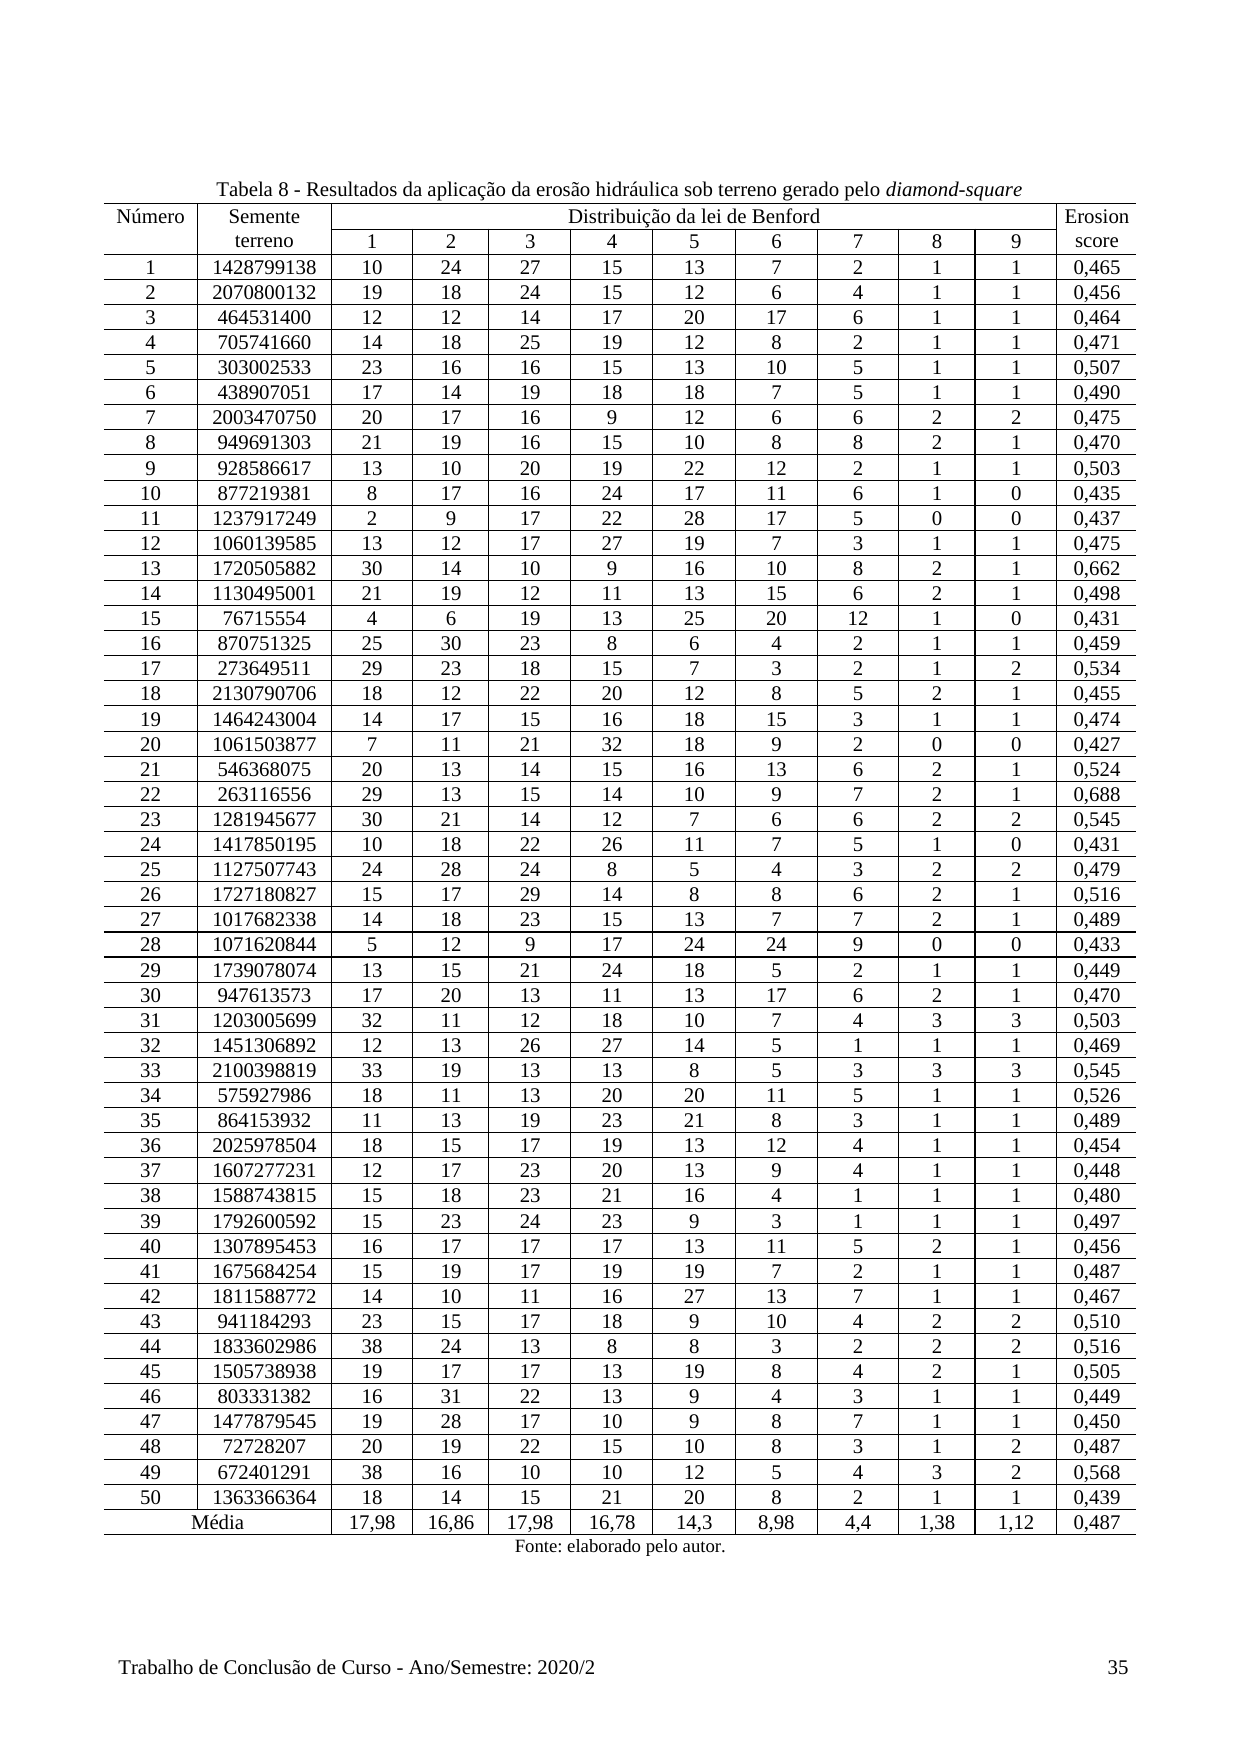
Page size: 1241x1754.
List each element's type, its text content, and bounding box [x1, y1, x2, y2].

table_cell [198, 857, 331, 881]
table_cell 2 [104, 280, 197, 304]
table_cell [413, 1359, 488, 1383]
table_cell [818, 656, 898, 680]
table_cell 2 [818, 330, 898, 354]
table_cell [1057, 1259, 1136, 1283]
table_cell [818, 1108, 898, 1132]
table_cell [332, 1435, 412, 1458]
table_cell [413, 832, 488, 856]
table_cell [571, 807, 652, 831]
table_cell 1 [899, 255, 974, 279]
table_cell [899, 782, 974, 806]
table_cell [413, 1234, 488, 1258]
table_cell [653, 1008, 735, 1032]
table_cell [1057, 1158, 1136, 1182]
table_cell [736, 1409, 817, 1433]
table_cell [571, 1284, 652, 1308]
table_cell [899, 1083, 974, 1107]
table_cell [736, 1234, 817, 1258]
table_cell 15 [571, 280, 652, 304]
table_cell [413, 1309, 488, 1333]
table_cell 1 [899, 455, 974, 479]
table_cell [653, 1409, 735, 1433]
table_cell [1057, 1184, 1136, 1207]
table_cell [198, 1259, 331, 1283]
table_cell 16 [104, 631, 197, 655]
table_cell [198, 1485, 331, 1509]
table_cell 877219381 [198, 481, 331, 504]
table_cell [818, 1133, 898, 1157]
table_cell 12 [413, 305, 488, 329]
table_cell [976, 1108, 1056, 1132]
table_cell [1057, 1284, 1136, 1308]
table_cell 30 [332, 556, 412, 580]
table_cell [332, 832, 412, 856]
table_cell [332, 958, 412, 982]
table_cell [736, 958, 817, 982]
table_cell 928586617 [198, 455, 331, 479]
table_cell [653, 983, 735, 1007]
table_cell 6 [736, 230, 817, 253]
table_cell 16 [489, 405, 570, 429]
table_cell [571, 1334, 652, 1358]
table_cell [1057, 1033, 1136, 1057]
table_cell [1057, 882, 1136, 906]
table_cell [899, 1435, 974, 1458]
table_cell 303002533 [198, 355, 331, 379]
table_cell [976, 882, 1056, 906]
table_cell 6 [736, 405, 817, 429]
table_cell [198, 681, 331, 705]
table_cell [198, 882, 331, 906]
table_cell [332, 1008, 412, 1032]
table_cell 24 [489, 280, 570, 304]
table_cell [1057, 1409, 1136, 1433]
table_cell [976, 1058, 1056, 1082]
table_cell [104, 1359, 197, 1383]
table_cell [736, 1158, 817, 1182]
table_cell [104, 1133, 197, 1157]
table_cell 1 [899, 606, 974, 630]
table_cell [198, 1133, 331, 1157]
table_cell 2 [413, 230, 488, 253]
table_cell 7 [736, 380, 817, 404]
table_cell 20 [653, 305, 735, 329]
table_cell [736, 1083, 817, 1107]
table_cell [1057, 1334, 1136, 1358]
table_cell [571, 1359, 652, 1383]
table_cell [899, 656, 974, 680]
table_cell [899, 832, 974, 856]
table_cell 12 [736, 455, 817, 479]
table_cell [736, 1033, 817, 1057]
table_cell 12 [653, 280, 735, 304]
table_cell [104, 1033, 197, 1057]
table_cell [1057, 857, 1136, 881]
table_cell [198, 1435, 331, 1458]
table_cell 6 [413, 606, 488, 630]
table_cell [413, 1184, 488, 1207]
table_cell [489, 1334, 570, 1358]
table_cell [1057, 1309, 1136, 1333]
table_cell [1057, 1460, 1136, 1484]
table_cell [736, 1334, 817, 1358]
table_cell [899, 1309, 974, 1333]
table_cell 1 [976, 255, 1056, 279]
table_cell 0,435 [1057, 481, 1136, 504]
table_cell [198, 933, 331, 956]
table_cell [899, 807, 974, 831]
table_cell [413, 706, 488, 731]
table_cell 16 [489, 481, 570, 504]
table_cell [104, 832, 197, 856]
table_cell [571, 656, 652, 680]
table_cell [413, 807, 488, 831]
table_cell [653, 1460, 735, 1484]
table_cell 0,464 [1057, 305, 1136, 329]
table_cell 22 [653, 455, 735, 479]
table_cell 2 [899, 556, 974, 580]
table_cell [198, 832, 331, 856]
table_cell 12 [818, 606, 898, 630]
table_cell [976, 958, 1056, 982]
table_cell 13 [653, 255, 735, 279]
table_cell 16 [653, 556, 735, 580]
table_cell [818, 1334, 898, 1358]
table_cell 6 [736, 280, 817, 304]
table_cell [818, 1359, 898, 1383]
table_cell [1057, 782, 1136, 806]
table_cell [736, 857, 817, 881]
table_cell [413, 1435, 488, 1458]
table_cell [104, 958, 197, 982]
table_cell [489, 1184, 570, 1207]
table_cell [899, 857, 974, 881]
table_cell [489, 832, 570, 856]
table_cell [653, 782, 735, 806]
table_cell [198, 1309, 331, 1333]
table_cell 3 [818, 531, 898, 555]
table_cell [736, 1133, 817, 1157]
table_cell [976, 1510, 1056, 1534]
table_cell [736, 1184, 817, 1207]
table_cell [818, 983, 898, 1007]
table_cell 6 [818, 481, 898, 504]
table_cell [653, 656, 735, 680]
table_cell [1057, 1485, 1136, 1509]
table_cell 30 [413, 631, 488, 655]
table_cell 9 [571, 556, 652, 580]
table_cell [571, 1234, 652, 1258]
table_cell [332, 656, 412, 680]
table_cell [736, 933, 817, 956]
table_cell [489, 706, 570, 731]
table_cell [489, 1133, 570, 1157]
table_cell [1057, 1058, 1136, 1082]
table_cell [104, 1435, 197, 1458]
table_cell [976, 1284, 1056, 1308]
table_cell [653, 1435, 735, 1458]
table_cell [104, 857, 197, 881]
table_cell 2 [899, 405, 974, 429]
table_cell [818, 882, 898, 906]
table_cell 5 [104, 355, 197, 379]
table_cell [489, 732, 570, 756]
table_cell 0,490 [1057, 380, 1136, 404]
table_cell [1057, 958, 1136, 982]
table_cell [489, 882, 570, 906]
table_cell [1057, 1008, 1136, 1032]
table_cell 19 [571, 455, 652, 479]
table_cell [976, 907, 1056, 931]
table_cell 18 [571, 380, 652, 404]
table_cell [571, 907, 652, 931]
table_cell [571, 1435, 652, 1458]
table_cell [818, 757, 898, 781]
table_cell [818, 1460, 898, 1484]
table_cell 11 [736, 481, 817, 504]
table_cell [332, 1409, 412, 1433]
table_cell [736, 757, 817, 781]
table_header Número [104, 204, 197, 253]
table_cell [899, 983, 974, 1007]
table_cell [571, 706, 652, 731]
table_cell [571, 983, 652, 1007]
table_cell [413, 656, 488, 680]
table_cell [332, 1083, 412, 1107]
table_cell 14 [413, 556, 488, 580]
table_cell 4 [571, 230, 652, 253]
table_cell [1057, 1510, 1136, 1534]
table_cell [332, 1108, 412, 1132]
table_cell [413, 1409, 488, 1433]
text Tabela 8 - Resultados da aplicação da erosão hidráulica sob terreno gerado pelo diamond-square [118, 177, 1122, 201]
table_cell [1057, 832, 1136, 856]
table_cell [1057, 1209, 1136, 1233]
table_cell 1 [976, 355, 1056, 379]
table_cell 8 [571, 631, 652, 655]
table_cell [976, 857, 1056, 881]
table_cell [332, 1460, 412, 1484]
table_cell 7 [736, 531, 817, 555]
table_cell 10 [489, 556, 570, 580]
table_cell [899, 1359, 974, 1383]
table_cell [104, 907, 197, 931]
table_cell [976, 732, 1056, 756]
table_cell 4 [104, 330, 197, 354]
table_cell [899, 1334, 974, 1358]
table_cell 20 [489, 455, 570, 479]
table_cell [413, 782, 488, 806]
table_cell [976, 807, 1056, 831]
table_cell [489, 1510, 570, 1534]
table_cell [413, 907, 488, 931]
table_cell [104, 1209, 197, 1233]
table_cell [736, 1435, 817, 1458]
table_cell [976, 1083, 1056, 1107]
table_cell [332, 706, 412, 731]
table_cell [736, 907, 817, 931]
table_cell 9 [413, 506, 488, 530]
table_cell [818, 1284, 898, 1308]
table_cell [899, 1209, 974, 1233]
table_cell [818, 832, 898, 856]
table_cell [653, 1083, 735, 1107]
table_cell 12 [489, 581, 570, 605]
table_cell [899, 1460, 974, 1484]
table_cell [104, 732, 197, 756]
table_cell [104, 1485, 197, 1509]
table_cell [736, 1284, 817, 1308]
table_cell 21 [332, 581, 412, 605]
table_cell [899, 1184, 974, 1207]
table_cell 20 [332, 405, 412, 429]
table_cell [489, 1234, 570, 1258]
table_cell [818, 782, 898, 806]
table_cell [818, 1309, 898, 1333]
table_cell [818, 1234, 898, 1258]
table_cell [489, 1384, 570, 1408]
table_cell 6 [104, 380, 197, 404]
table_cell 17 [571, 305, 652, 329]
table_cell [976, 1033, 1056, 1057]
table_cell 2 [818, 255, 898, 279]
table_cell 870751325 [198, 631, 331, 655]
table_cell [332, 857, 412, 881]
table_cell 9 [104, 455, 197, 479]
table_cell 18 [413, 330, 488, 354]
table_cell 17 [653, 481, 735, 504]
table_cell 6 [818, 305, 898, 329]
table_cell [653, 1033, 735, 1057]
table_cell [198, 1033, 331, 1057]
table_cell 0 [976, 506, 1056, 530]
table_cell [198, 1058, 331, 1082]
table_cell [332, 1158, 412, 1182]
table_cell 1 [976, 531, 1056, 555]
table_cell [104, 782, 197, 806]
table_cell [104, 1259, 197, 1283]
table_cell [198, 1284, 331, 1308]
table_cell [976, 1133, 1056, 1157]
table_cell 13 [332, 531, 412, 555]
table_cell 10 [104, 481, 197, 504]
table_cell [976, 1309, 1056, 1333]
table_cell 2 [899, 581, 974, 605]
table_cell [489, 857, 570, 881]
table_cell 18 [653, 380, 735, 404]
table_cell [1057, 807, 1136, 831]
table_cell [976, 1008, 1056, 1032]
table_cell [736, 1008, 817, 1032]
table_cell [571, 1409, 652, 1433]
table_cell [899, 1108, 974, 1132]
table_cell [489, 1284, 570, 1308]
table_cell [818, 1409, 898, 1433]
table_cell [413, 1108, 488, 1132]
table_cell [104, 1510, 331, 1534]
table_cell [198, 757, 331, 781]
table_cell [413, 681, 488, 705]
table_cell 3 [104, 305, 197, 329]
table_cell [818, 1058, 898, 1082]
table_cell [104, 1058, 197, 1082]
table_cell 15 [104, 606, 197, 630]
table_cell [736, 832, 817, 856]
table_cell 10 [332, 255, 412, 279]
table_cell 0,456 [1057, 280, 1136, 304]
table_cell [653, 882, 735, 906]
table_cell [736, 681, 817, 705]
table_cell 0,470 [1057, 430, 1136, 454]
table_cell 0 [899, 506, 974, 530]
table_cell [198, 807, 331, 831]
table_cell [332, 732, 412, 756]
table_cell 15 [571, 355, 652, 379]
table_cell 2 [332, 506, 412, 530]
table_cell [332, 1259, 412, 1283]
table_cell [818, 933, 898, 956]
table_cell 8 [818, 430, 898, 454]
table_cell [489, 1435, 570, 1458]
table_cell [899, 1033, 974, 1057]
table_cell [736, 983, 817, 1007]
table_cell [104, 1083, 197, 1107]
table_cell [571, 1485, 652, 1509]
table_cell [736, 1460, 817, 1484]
table_cell 3 [489, 230, 570, 253]
table_cell 15 [571, 430, 652, 454]
table_cell 23 [489, 631, 570, 655]
table_cell 1 [976, 455, 1056, 479]
table_cell 8 [332, 481, 412, 504]
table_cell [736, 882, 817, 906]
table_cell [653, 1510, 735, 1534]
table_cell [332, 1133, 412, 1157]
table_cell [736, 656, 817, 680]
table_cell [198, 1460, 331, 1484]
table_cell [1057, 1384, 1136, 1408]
table_cell 0,475 [1057, 531, 1136, 555]
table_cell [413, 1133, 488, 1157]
table_cell 0,465 [1057, 255, 1136, 279]
table_cell 5 [653, 230, 735, 253]
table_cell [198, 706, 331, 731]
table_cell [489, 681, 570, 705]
table_cell 7 [818, 230, 898, 253]
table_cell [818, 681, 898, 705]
table_cell 464531400 [198, 305, 331, 329]
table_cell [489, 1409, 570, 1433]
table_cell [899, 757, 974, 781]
table_cell 1 [899, 380, 974, 404]
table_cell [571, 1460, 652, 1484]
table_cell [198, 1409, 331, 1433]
table_cell 13 [104, 556, 197, 580]
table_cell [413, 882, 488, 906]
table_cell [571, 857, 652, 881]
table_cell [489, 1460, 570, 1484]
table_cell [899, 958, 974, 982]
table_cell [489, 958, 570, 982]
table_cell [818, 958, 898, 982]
table_cell 0,503 [1057, 455, 1136, 479]
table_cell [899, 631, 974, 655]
table_cell 17 [489, 531, 570, 555]
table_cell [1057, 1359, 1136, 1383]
table_cell 2 [899, 430, 974, 454]
table_cell 438907051 [198, 380, 331, 404]
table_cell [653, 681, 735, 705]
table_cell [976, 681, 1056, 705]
table_cell 13 [332, 455, 412, 479]
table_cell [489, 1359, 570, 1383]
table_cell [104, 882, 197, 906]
table_cell 8 [736, 430, 817, 454]
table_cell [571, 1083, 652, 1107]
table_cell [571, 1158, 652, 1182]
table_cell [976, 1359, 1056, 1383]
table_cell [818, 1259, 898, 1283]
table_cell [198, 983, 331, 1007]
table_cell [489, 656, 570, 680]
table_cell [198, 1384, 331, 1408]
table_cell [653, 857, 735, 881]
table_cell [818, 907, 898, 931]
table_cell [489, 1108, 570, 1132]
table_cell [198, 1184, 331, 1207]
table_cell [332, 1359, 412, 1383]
table_cell 1 [332, 230, 412, 253]
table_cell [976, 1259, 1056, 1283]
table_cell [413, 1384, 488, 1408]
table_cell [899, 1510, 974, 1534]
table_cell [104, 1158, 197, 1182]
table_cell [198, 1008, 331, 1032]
table_cell 8 [736, 330, 817, 354]
table_cell 19 [489, 380, 570, 404]
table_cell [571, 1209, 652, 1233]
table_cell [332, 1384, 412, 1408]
table_cell 13 [571, 606, 652, 630]
table_cell 17 [736, 305, 817, 329]
table_cell 28 [653, 506, 735, 530]
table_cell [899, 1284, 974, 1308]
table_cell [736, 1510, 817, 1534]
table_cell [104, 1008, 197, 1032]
table_cell 6 [818, 581, 898, 605]
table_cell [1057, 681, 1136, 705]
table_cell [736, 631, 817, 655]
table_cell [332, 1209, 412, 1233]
table_cell 4 [332, 606, 412, 630]
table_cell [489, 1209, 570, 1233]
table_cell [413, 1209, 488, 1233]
table_cell 2070800132 [198, 280, 331, 304]
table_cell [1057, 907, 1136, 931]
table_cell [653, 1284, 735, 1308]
table_cell 18 [413, 280, 488, 304]
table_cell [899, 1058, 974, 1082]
table_cell 705741660 [198, 330, 331, 354]
table_cell 27 [571, 531, 652, 555]
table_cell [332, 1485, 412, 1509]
table_cell 1428799138 [198, 255, 331, 279]
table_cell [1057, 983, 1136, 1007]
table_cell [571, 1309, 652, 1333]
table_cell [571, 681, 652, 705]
table_cell 19 [413, 581, 488, 605]
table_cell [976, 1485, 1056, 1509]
table_header Semente terreno [198, 204, 331, 253]
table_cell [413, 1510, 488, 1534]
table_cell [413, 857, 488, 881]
table_cell 1060139585 [198, 531, 331, 555]
table_cell 17 [489, 506, 570, 530]
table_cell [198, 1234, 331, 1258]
table_cell 5 [818, 506, 898, 530]
table_cell 7 [736, 255, 817, 279]
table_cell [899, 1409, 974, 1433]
table_cell 5 [818, 355, 898, 379]
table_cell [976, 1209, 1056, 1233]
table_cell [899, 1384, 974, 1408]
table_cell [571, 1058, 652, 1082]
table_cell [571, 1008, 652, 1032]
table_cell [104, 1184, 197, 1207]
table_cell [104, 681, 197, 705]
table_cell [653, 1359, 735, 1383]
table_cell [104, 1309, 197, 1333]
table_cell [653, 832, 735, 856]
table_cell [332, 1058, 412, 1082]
table_cell 1 [976, 280, 1056, 304]
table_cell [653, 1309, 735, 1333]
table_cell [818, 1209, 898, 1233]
table_cell 19 [653, 531, 735, 555]
table_cell 11 [104, 506, 197, 530]
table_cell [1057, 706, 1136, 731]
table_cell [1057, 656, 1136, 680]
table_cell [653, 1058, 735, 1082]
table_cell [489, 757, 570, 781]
table_cell 1 [976, 430, 1056, 454]
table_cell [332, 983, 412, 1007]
table_cell 16 [489, 355, 570, 379]
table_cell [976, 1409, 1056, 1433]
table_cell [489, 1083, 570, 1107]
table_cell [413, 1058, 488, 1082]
table_cell 19 [571, 330, 652, 354]
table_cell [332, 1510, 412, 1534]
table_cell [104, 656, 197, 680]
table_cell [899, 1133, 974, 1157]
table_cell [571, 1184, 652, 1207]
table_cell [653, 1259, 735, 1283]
table_cell 14 [489, 305, 570, 329]
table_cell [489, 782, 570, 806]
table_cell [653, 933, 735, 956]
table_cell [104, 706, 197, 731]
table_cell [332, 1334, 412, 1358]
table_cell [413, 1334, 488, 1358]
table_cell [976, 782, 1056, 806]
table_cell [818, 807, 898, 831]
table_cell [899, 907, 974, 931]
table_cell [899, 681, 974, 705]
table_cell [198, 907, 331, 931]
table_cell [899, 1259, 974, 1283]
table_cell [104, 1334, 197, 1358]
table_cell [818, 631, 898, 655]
table_cell 13 [653, 581, 735, 605]
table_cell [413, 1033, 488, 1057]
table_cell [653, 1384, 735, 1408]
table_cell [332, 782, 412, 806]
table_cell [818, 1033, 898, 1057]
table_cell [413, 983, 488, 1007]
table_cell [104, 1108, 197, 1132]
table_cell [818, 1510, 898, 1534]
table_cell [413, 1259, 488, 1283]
table_cell 1 [899, 305, 974, 329]
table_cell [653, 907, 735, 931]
table_cell 19 [413, 430, 488, 454]
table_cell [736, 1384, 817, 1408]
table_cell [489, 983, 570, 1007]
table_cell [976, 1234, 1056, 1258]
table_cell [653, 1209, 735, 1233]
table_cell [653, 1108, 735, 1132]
table_cell 25 [332, 631, 412, 655]
table_cell 1130495001 [198, 581, 331, 605]
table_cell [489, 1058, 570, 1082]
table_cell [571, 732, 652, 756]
table_cell 1 [976, 556, 1056, 580]
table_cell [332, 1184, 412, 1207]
table_cell 14 [413, 380, 488, 404]
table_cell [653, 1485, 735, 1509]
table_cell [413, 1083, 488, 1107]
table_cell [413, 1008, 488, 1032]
table_cell 12 [332, 305, 412, 329]
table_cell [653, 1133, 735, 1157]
table_cell 10 [413, 455, 488, 479]
table_cell 1 [976, 330, 1056, 354]
table_cell 1 [976, 305, 1056, 329]
table_cell 17 [736, 506, 817, 530]
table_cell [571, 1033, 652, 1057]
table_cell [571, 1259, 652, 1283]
table_cell 2003470750 [198, 405, 331, 429]
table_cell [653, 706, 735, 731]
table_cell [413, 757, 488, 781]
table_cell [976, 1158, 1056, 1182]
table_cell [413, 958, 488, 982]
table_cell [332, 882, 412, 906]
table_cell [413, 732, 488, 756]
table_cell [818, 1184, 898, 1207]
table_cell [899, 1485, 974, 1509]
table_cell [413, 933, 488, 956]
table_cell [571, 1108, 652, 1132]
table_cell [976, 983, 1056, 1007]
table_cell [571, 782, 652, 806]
table_cell 15 [736, 581, 817, 605]
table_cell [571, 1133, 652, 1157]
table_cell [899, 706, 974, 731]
table_header Distribuição da lei de Benford [332, 204, 1056, 228]
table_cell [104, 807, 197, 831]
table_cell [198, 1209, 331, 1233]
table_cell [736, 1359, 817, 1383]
table_cell 1720505882 [198, 556, 331, 580]
table_cell 8 [818, 556, 898, 580]
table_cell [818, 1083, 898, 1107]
table_cell 17 [413, 481, 488, 504]
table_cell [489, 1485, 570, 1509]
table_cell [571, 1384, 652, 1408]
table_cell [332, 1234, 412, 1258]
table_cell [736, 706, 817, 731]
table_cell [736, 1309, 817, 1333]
table_cell 24 [571, 481, 652, 504]
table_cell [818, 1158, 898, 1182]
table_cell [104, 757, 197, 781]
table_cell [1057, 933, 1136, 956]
table_cell 10 [653, 430, 735, 454]
table_cell 8 [899, 230, 974, 253]
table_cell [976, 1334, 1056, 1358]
table_cell 0 [976, 606, 1056, 630]
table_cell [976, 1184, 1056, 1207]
table_cell 0,471 [1057, 330, 1136, 354]
table_cell 13 [653, 355, 735, 379]
table_cell 10 [736, 355, 817, 379]
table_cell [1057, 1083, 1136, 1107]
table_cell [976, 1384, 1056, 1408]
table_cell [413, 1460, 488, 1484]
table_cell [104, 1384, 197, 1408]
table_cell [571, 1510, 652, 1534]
table_cell 16 [489, 430, 570, 454]
table_cell 1 [899, 481, 974, 504]
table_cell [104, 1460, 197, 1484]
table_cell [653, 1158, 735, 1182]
table_cell 22 [571, 506, 652, 530]
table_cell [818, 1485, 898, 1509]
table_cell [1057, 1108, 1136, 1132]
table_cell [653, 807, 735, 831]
table_cell 0,507 [1057, 355, 1136, 379]
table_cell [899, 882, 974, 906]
table_cell 17 [413, 405, 488, 429]
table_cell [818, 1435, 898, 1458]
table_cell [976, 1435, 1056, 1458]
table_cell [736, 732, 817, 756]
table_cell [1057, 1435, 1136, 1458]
table_cell 1237917249 [198, 506, 331, 530]
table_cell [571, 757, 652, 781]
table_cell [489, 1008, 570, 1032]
table_cell 1 [899, 330, 974, 354]
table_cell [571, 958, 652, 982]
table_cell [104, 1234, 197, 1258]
table_cell 21 [332, 430, 412, 454]
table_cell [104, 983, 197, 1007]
table_cell 23 [332, 355, 412, 379]
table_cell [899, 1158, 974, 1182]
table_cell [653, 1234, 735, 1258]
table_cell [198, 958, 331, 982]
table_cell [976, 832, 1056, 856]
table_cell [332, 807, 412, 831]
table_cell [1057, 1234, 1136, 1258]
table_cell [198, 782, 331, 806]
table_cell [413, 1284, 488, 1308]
table_cell 11 [571, 581, 652, 605]
table_cell 1 [899, 531, 974, 555]
table_cell 8 [104, 430, 197, 454]
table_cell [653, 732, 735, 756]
table_cell 2 [976, 405, 1056, 429]
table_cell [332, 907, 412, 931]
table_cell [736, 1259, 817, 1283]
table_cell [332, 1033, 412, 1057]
table_cell 4 [818, 280, 898, 304]
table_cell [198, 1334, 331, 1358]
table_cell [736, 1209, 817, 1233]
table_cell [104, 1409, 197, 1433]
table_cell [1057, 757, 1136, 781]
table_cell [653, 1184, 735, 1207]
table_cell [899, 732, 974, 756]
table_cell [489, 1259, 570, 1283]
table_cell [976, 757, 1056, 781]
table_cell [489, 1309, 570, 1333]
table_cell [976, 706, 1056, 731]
table_cell 12 [653, 405, 735, 429]
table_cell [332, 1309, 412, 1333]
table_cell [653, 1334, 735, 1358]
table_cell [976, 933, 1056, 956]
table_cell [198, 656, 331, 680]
table_cell 24 [413, 255, 488, 279]
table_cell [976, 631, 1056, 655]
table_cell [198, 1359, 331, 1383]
table_cell 1 [899, 280, 974, 304]
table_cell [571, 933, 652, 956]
table_cell 0,437 [1057, 506, 1136, 530]
table_cell 19 [332, 280, 412, 304]
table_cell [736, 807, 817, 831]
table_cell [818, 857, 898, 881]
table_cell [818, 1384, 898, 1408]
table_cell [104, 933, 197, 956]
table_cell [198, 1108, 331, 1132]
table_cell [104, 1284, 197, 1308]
table_cell 10 [736, 556, 817, 580]
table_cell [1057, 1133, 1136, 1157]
table_cell 15 [571, 255, 652, 279]
table_cell 25 [489, 330, 570, 354]
table_cell 1 [899, 355, 974, 379]
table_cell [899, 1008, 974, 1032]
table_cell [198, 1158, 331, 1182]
table_cell 76715554 [198, 606, 331, 630]
table_cell 12 [653, 330, 735, 354]
table_cell 14 [104, 581, 197, 605]
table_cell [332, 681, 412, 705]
table_cell 9 [976, 230, 1056, 253]
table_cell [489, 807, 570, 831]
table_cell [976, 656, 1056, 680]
table_cell 2 [818, 455, 898, 479]
table_cell 0,431 [1057, 606, 1136, 630]
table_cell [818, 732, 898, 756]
table_cell 12 [413, 531, 488, 555]
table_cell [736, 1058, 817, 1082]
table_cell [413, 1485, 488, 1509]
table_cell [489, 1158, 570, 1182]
table_cell 0 [976, 481, 1056, 504]
text Fonte: elaborado pelo autor. [118, 1535, 1122, 1556]
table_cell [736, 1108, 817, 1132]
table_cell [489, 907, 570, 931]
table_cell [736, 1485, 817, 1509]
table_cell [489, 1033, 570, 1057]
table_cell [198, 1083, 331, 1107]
table_cell 0,498 [1057, 581, 1136, 605]
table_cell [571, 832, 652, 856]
table_cell 949691303 [198, 430, 331, 454]
table_cell 9 [571, 405, 652, 429]
table_cell 20 [736, 606, 817, 630]
table_cell 1 [976, 380, 1056, 404]
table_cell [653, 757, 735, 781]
table_header Erosion score [1057, 204, 1136, 253]
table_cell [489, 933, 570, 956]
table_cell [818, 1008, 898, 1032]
table_cell 6 [818, 405, 898, 429]
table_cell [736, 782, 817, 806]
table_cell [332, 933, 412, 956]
table_cell 6 [653, 631, 735, 655]
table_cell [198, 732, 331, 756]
table_cell 27 [489, 255, 570, 279]
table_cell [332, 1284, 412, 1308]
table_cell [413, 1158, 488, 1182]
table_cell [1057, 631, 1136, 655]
table_cell 17 [332, 380, 412, 404]
table_cell 19 [489, 606, 570, 630]
table_cell 0,475 [1057, 405, 1136, 429]
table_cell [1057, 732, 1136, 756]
table_cell 14 [332, 330, 412, 354]
table_cell 16 [413, 355, 488, 379]
table_cell 1 [104, 255, 197, 279]
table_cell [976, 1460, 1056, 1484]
table_cell 1 [976, 581, 1056, 605]
table_cell 5 [818, 380, 898, 404]
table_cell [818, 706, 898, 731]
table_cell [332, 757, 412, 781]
table_cell 25 [653, 606, 735, 630]
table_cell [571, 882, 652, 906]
table_cell 0,662 [1057, 556, 1136, 580]
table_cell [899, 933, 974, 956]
table_cell 7 [104, 405, 197, 429]
table_cell 12 [104, 531, 197, 555]
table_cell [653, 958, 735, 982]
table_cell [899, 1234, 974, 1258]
